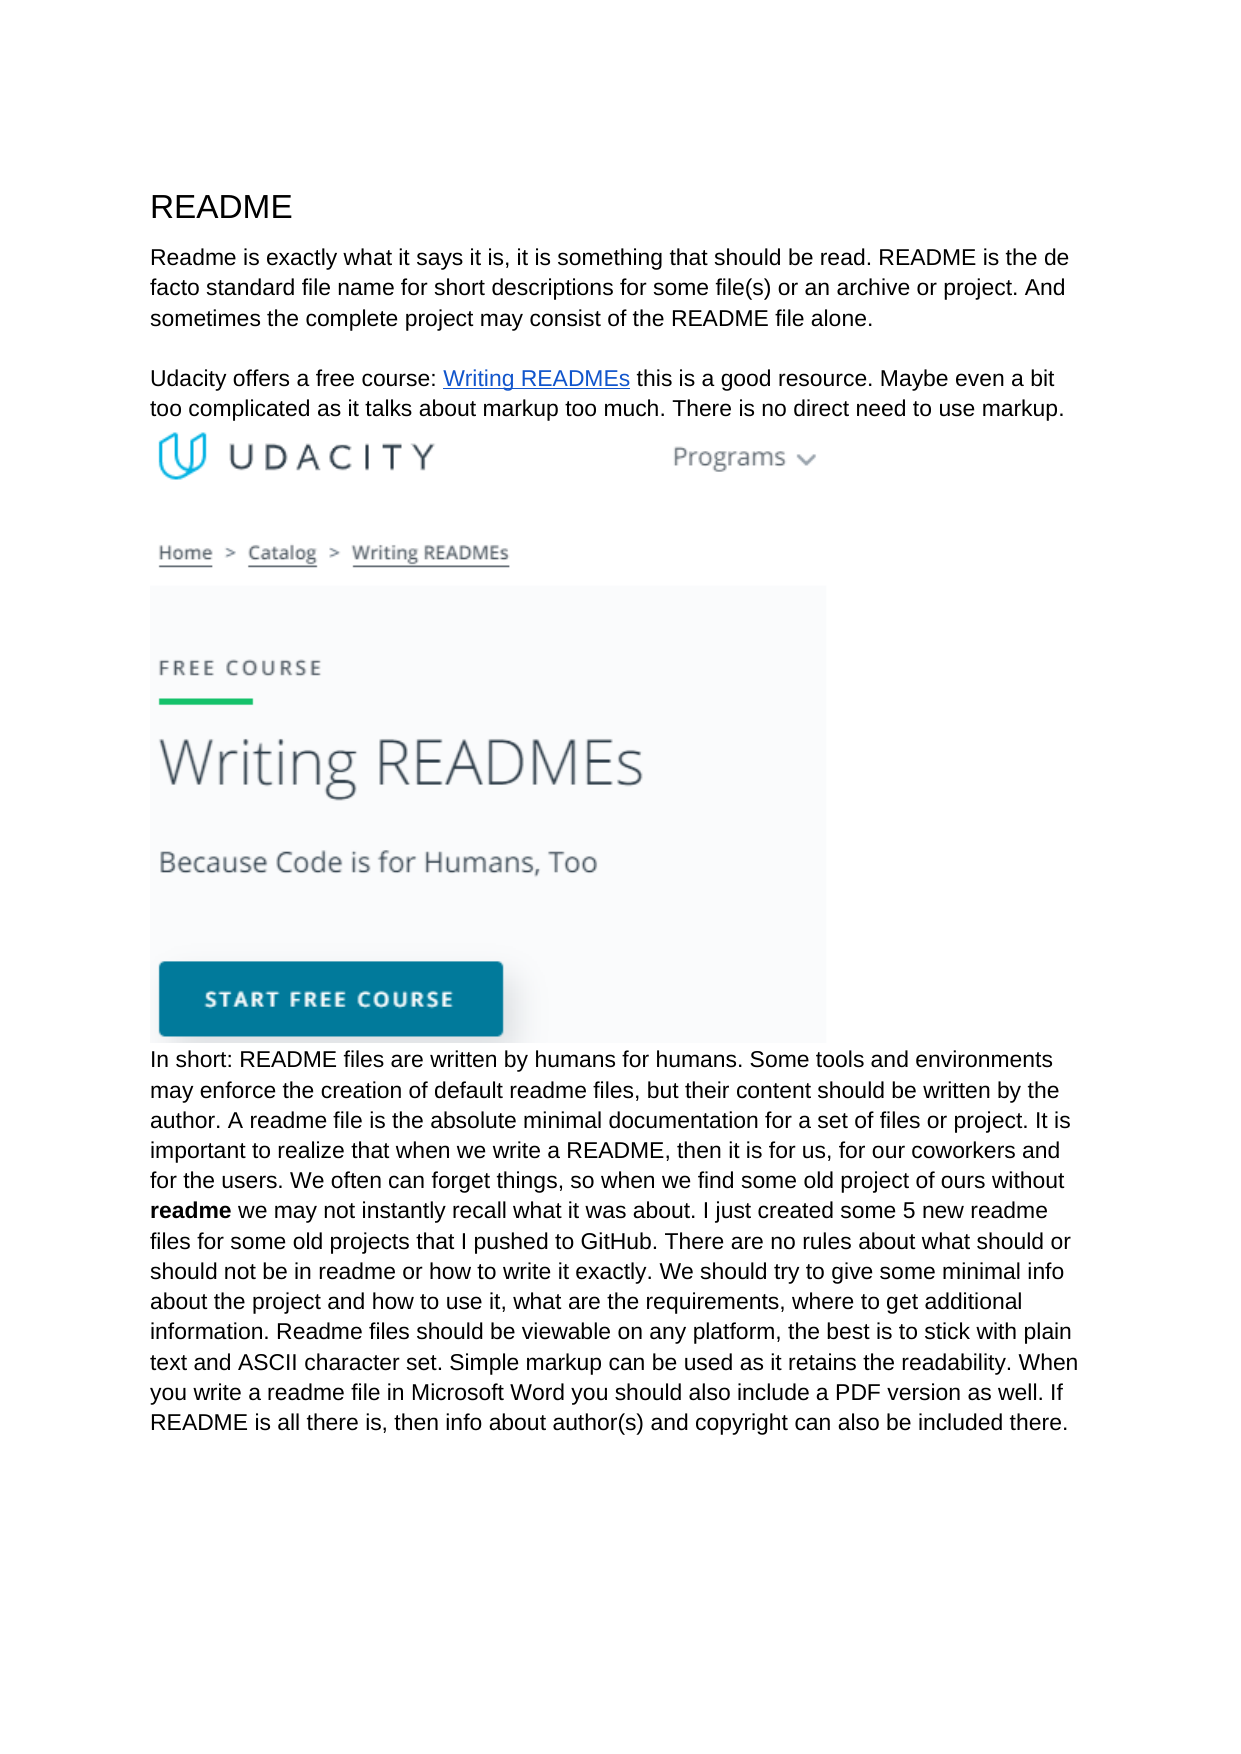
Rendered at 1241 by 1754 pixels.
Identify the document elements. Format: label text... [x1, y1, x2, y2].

picture [150, 425, 827, 1043]
text In short: README files are written by humans for humans. Some tools and environments may enforce the creation of default readme files, but their content should be written by the author. A readme file is the absolute minimal documentation for a set of files or project. It is important to realize that when we write a README, then it is for us, for our coworkers and for the users. We often can forget things, so when we find some old project of ours without readme we may not instantly recall what it was about. I just created some 5 new readme files for some old projects that I pushed to GitHub. There are no rules about what should or should not be in readme or how to write it exactly. We should try to give some minimal info about the project and how to use it, what are the requirements, where to get additional information. Readme files should be viewable on any platform, the best is to stick with plain text and ASCII character set. Simple markup can be used as it retains the readability. When you write a readme file in Microsoft Word you should also include a PDF version as well. If README is all there is, then info about author(s) and copyright can also be included there. [150, 1046, 1090, 1435]
text Udacity offers a free course: Writing READMEs this is a good resource. Maybe even a bit too complicated as it talks about markup too much. There is no direct need to use markup. [150, 365, 1090, 422]
text Readme is exactly what it says it is, it is something that should be read. README is the de facto standard file name for short descriptions for some file(s) or an archive or project. And sometimes the complete project may consist of the README file alone. [150, 244, 1090, 331]
subtitle README [150, 187, 1090, 226]
